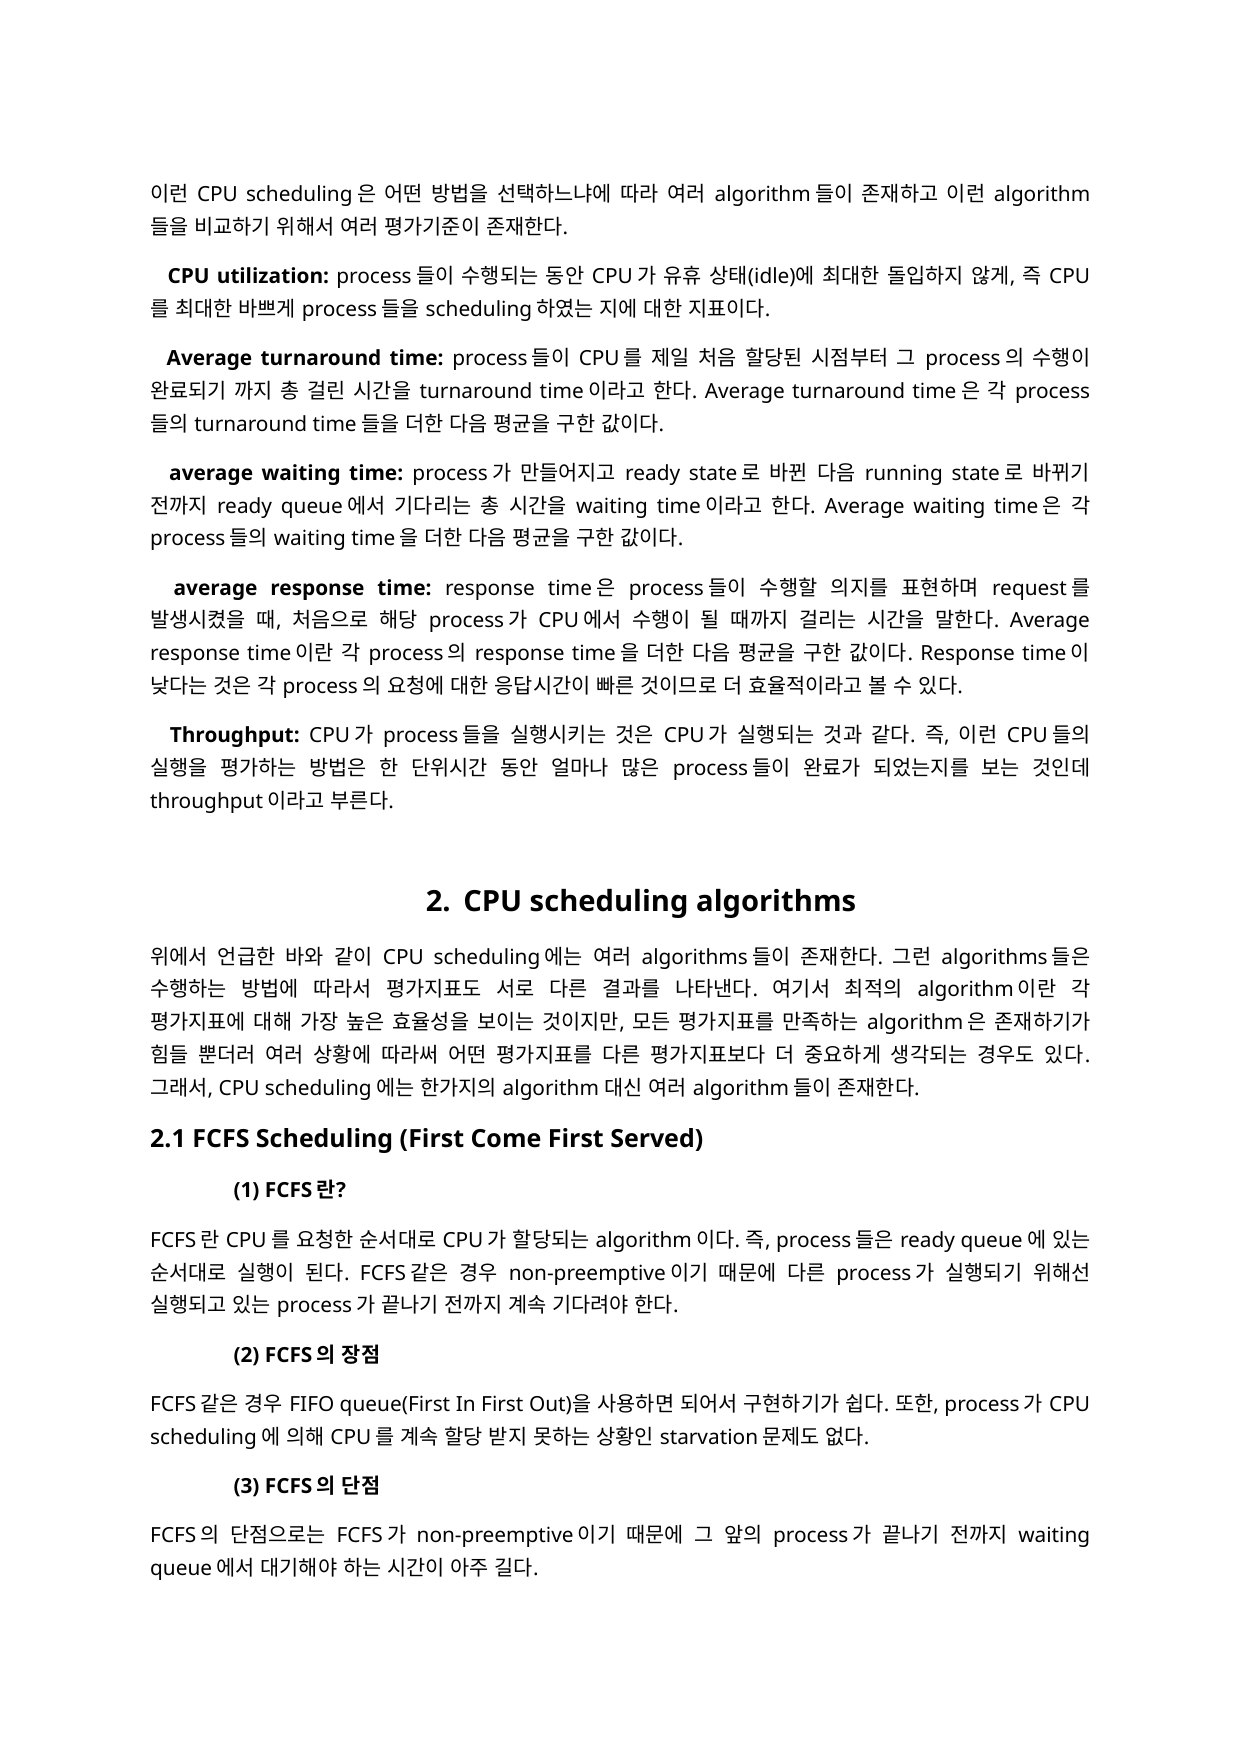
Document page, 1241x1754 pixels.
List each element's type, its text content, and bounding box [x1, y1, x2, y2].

text CPU utilization: process들이 수행되는 동안 CPU가 유휴 상태(idle)에 최대한 돌입하지 않게, 즉 CPU를 최대한 바쁘게 process들을 scheduling하였는 지에 대한 지표이다. [150, 259, 1090, 322]
text (2) FCFS의 장점 [150, 1338, 1090, 1368]
text (1) FCFS란? [150, 1174, 1090, 1204]
text FCFS의 단점으로는 FCFS가 non-preemptive이기 때문에 그 앞의 process가 끝나기 전까지 waiting queue에서 대기해야 하는 시간이 아주 길다. [150, 1519, 1090, 1582]
text 이런 CPU scheduling은 어떤 방법을 선택하느냐에 따라 여러 algorithm들이 존재하고 이런 algorithm들을 비교하기 위해서 여러 평가기준이 존재한다. [150, 177, 1090, 240]
list CPU scheduling algorithms [192, 881, 1090, 920]
text 위에서 언급한 바와 같이 CPU scheduling에는 여러 algorithms들이 존재한다. 그런 algorithms들은 수행하는 방법에 따라서 평가지표도 서로 다른 결과를 나타낸다. 여기서 최적의 algorithm이란 각 평가지표에 대해 가장 높은 효율성을 보이는 것이지만, 모든 평가지표를 만족하는 algorithm은 존재하기가 힘들 뿐더러 여러 상황에 따라써 어떤 평가지표를 다른 평가지표보다 더 중요하게 생각되는 경우도 있다. 그래서, CPU scheduling에는 한가지의 algorithm 대신 여러 algorithm들이 존재한다. [150, 940, 1090, 1101]
text Throughput: CPU가 process들을 실행시키는 것은 CPU가 실행되는 것과 같다. 즉, 이런 CPU들의 실행을 평가하는 방법은 한 단위시간 동안 얼마나 많은 process들이 완료가 되었는지를 보는 것인데 throughput이라고 부른다. [150, 718, 1090, 814]
text average waiting time: process가 만들어지고 ready state로 바뀐 다음 running state로 바뀌기 전까지 ready queue에서 기다리는 총 시간을 waiting time이라고 한다. Average waiting time은 각 process들의 waiting time을 더한 다음 평균을 구한 값이다. [150, 456, 1090, 552]
text FCFS란 CPU를 요청한 순서대로 CPU가 할당되는 algorithm이다. 즉, process들은 ready queue에 있는 순서대로 실행이 된다. FCFS같은 경우 non-preemptive이기 때문에 다른 process가 실행되기 위해선 실행되고 있는 process가 끝나기 전까지 계속 기다려야 한다. [150, 1223, 1090, 1319]
text average response time: response time은 process들이 수행할 의지를 표현하며 request를 발생시켰을 때, 처음으로 해당 process가 CPU에서 수행이 될 때까지 걸리는 시간을 말한다. Average response time이란 각 process의 response time을 더한 다음 평균을 구한 값이다. Response time이 낮다는 것은 각 process의 요청에 대한 응답시간이 빠른 것이므로 더 효율적이라고 볼 수 있다. [150, 571, 1090, 699]
text 2.1 FCFS Scheduling (First Come First Served) [150, 1120, 1090, 1154]
text Average turnaround time: process들이 CPU를 제일 처음 할당된 시점부터 그 process의 수행이 완료되기 까지 총 걸린 시간을 turnaround time이라고 한다. Average turnaround time은 각 process들의 turnaround time들을 더한 다음 평균을 구한 값이다. [150, 341, 1090, 437]
text FCFS같은 경우 FIFO queue(First In First Out)을 사용하면 되어서 구현하기가 쉽다. 또한, process가 CPU scheduling에 의해 CPU를 계속 할당 받지 못하는 상황인 starvation문제도 없다. [150, 1387, 1090, 1450]
text (3) FCFS의 단점 [150, 1469, 1090, 1499]
